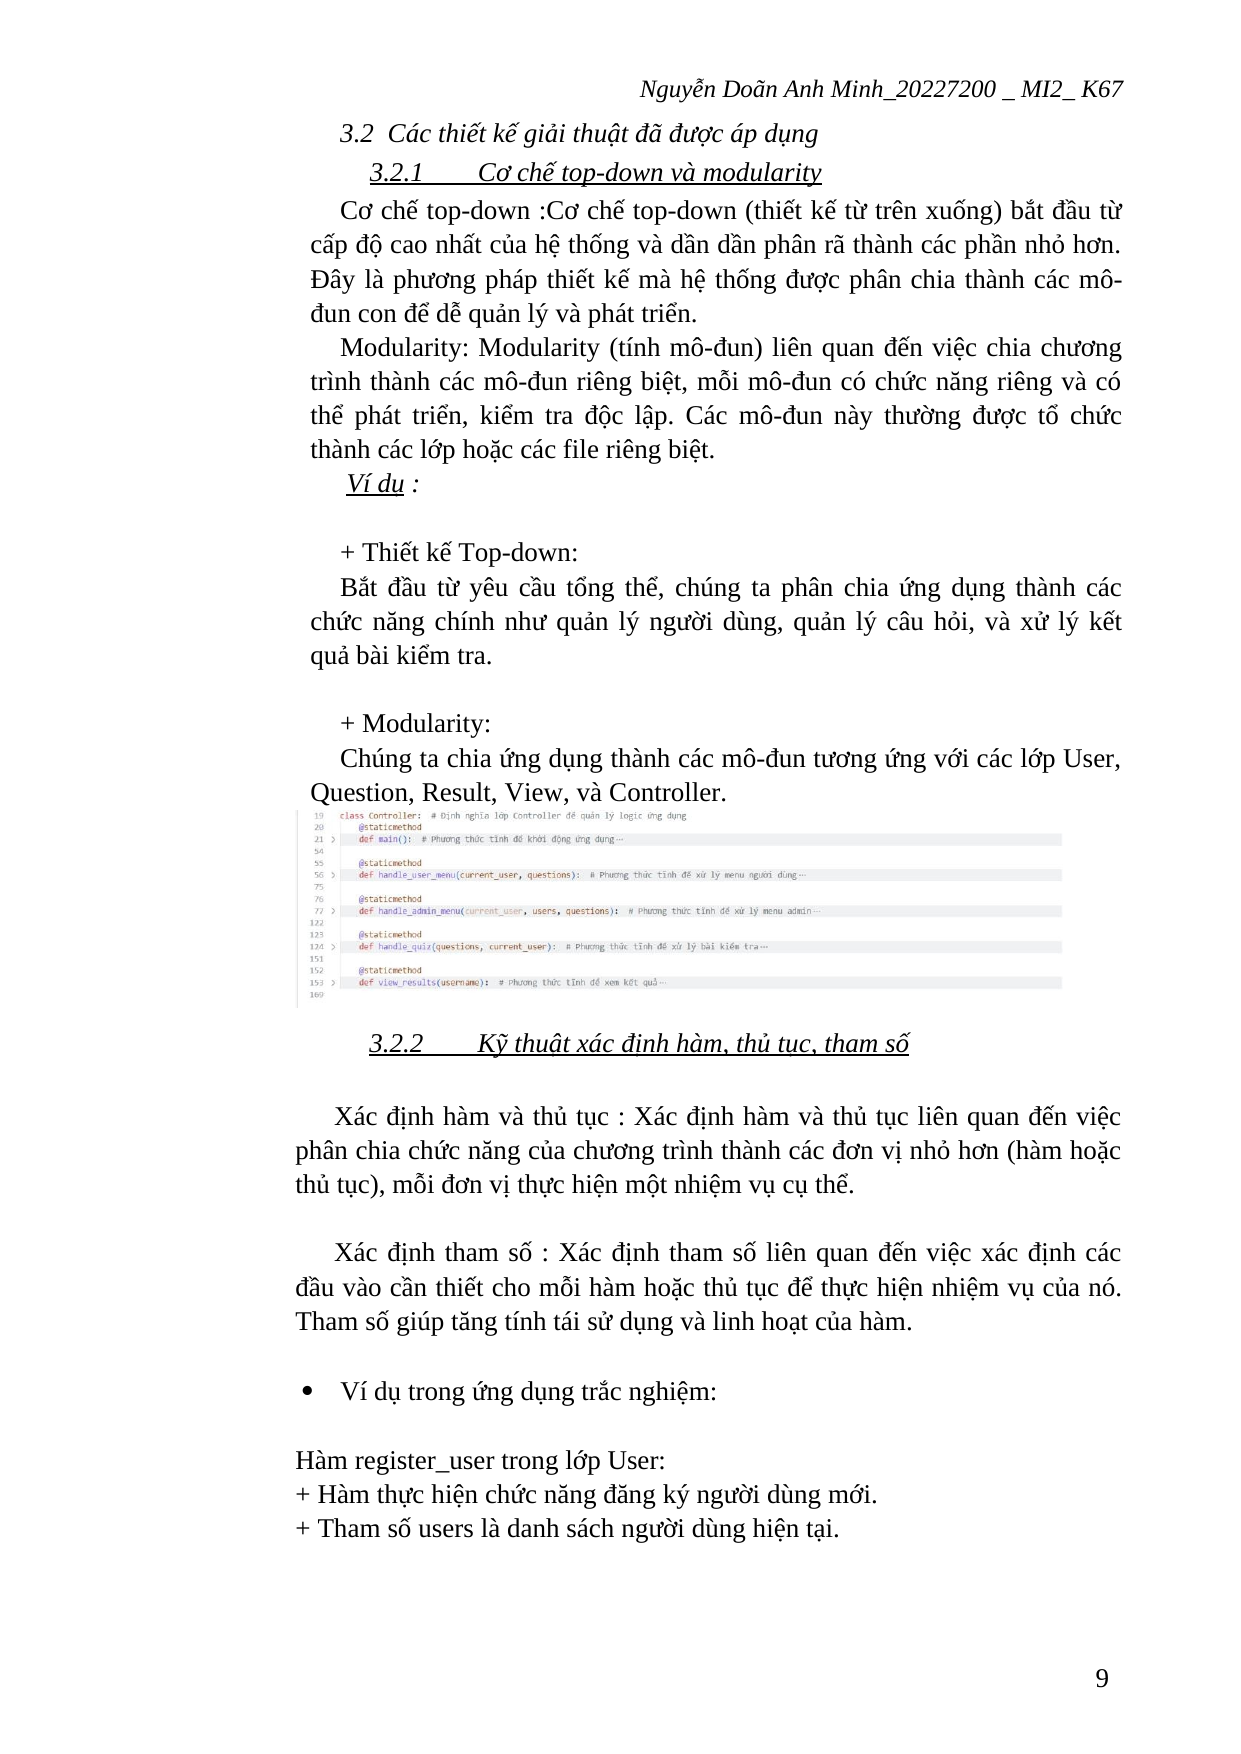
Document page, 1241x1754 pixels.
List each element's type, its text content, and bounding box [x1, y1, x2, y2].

text Xác định tham số : Xác định tham số liên quan đến việc xác định các đầu vào cần thiết cho mỗi hàm hoặc thủ tục để thực hiện nhiệm vụ của nó. Tham số giúp tăng tính tái sử dụng và linh hoạt của hàm. [295, 1236, 1122, 1336]
text + Thiết kế Top-down: [340, 536, 1146, 567]
text Modularity: Modularity (tính mô-đun) liên quan đến việc chia chương trình thành các mô-đun riêng biệt, mỗi mô-đun có chức năng riêng và có thể phát triển, kiểm tra độc lập. Các mô-đun này thường được tổ chức thành các lớp hoặc các file riêng biệt. [310, 331, 1123, 465]
text Chúng ta chia ứng dụng thành các mô-đun tương ứng với các lớp User, Question, Result, View, và Controller. [310, 742, 1122, 807]
text Cơ chế top-down :Cơ chế top-down (thiết kế từ trên xuống) bắt đầu từ cấp độ cao nhất của hệ thống và dần dần phân rã thành các phần nhỏ hơn. Đây là phương pháp thiết kế mà hệ thống được phân chia thành các mô-đun con để dễ quản lý và phát triển. [310, 194, 1123, 328]
text + Modularity: [340, 707, 1146, 738]
text + Tham số users là danh sách người dùng hiện tại. [295, 1512, 1146, 1543]
picture [295, 810, 1063, 1008]
list Cơ chế top-down và modularity [167, 156, 821, 187]
list Ví dụ trong ứng dụng trắc nghiệm: Hàm register_user trong lớp User: [295, 1346, 718, 1483]
list Kỹ thuật xác định hàm, thủ tục, tham số [369, 1027, 1146, 1058]
text Ví dụ : [346, 468, 1146, 499]
list Các thiết kế giải thuật đã được áp dụng [167, 117, 818, 148]
text Xác định hàm và thủ tục : Xác định hàm và thủ tục liên quan đến việc phân chia chức năng của chương trình thành các đơn vị nhỏ hơn (hàm hoặc thủ tục), mỗi đơn vị thực hiện một nhiệm vụ cụ thể. [295, 1100, 1122, 1199]
text + Hàm thực hiện chức năng đăng ký người dùng mới. [295, 1483, 1146, 1509]
text Bắt đầu từ yêu cầu tổng thể, chúng ta phân chia ứng dụng thành các chức năng chính như quản lý người dùng, quản lý câu hỏi, và xử lý kết quả bài kiểm tra. [310, 571, 1123, 670]
